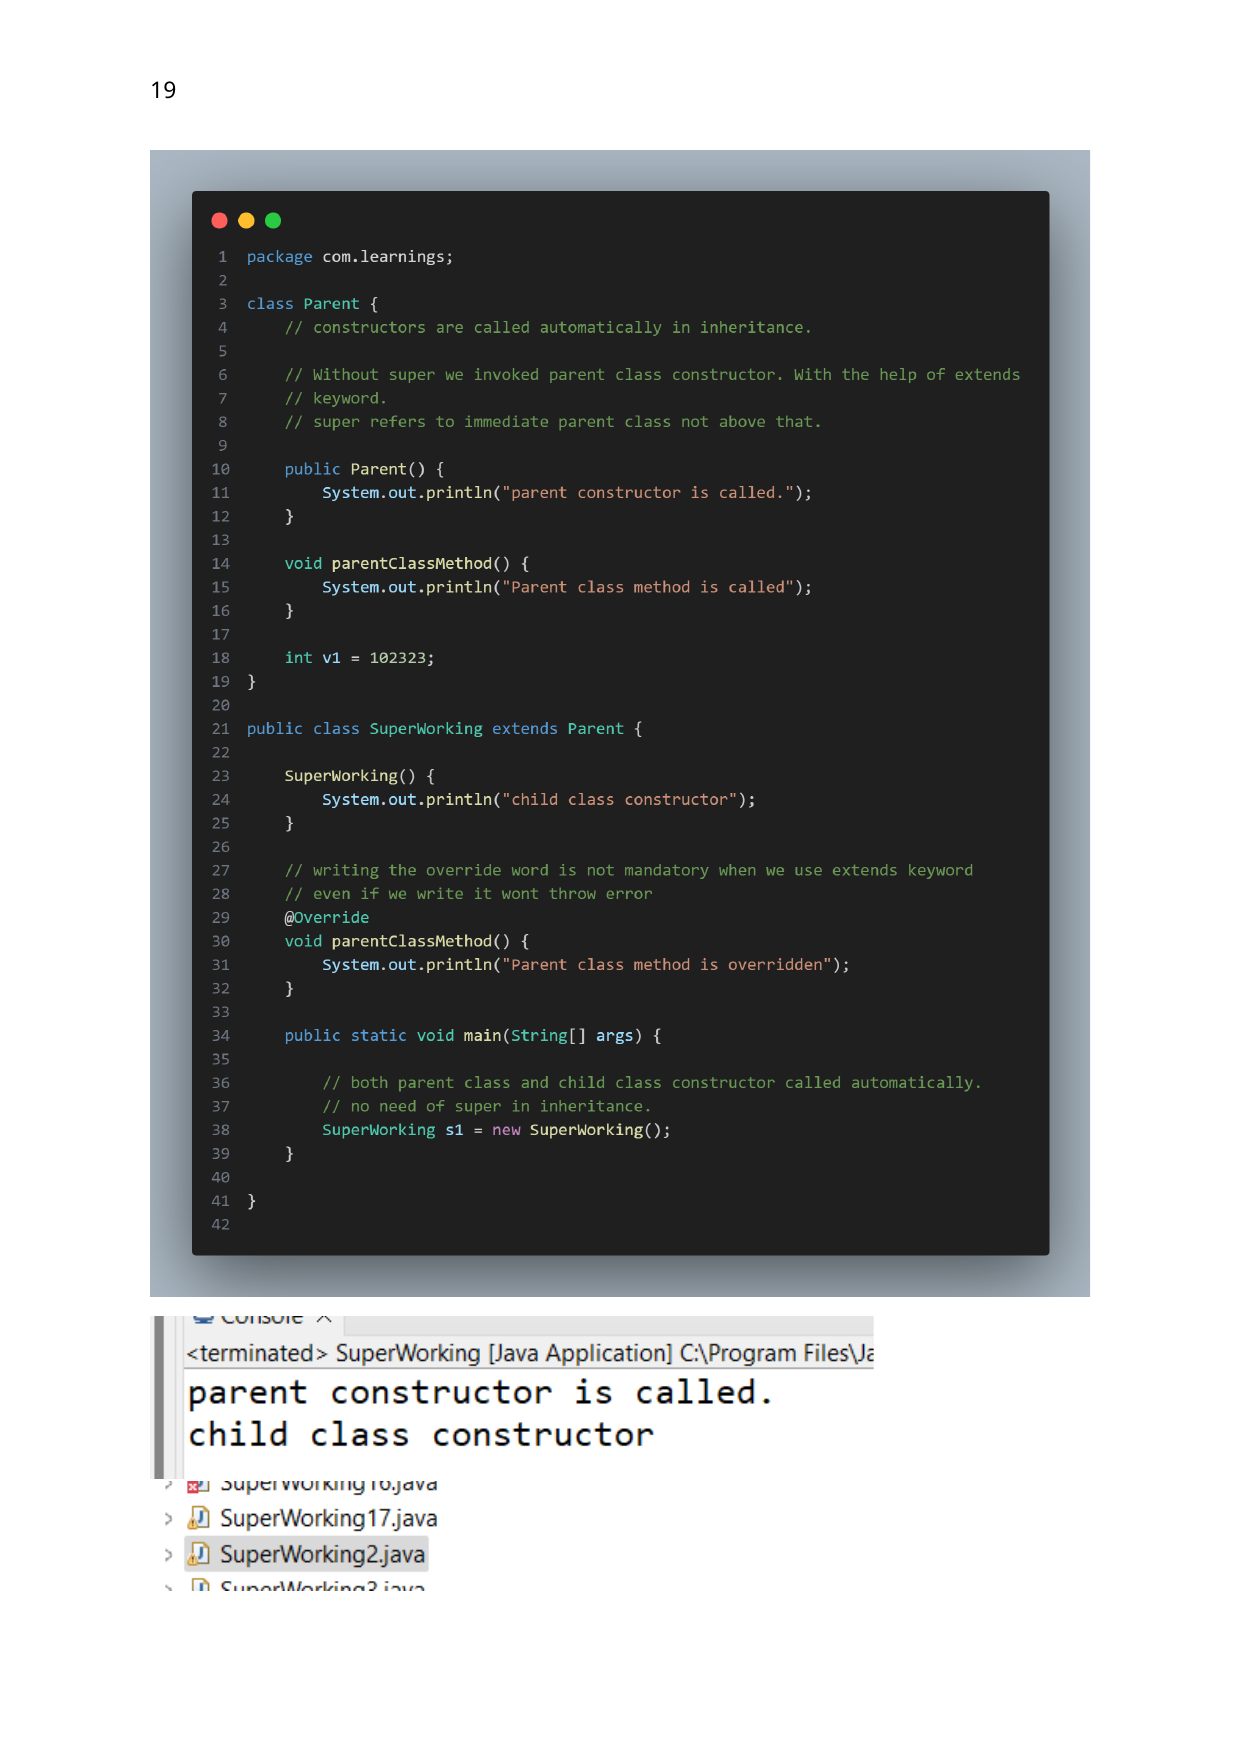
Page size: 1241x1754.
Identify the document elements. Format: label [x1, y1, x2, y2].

picture [150, 1481, 451, 1591]
picture [150, 150, 1091, 1297]
picture [150, 1316, 874, 1479]
